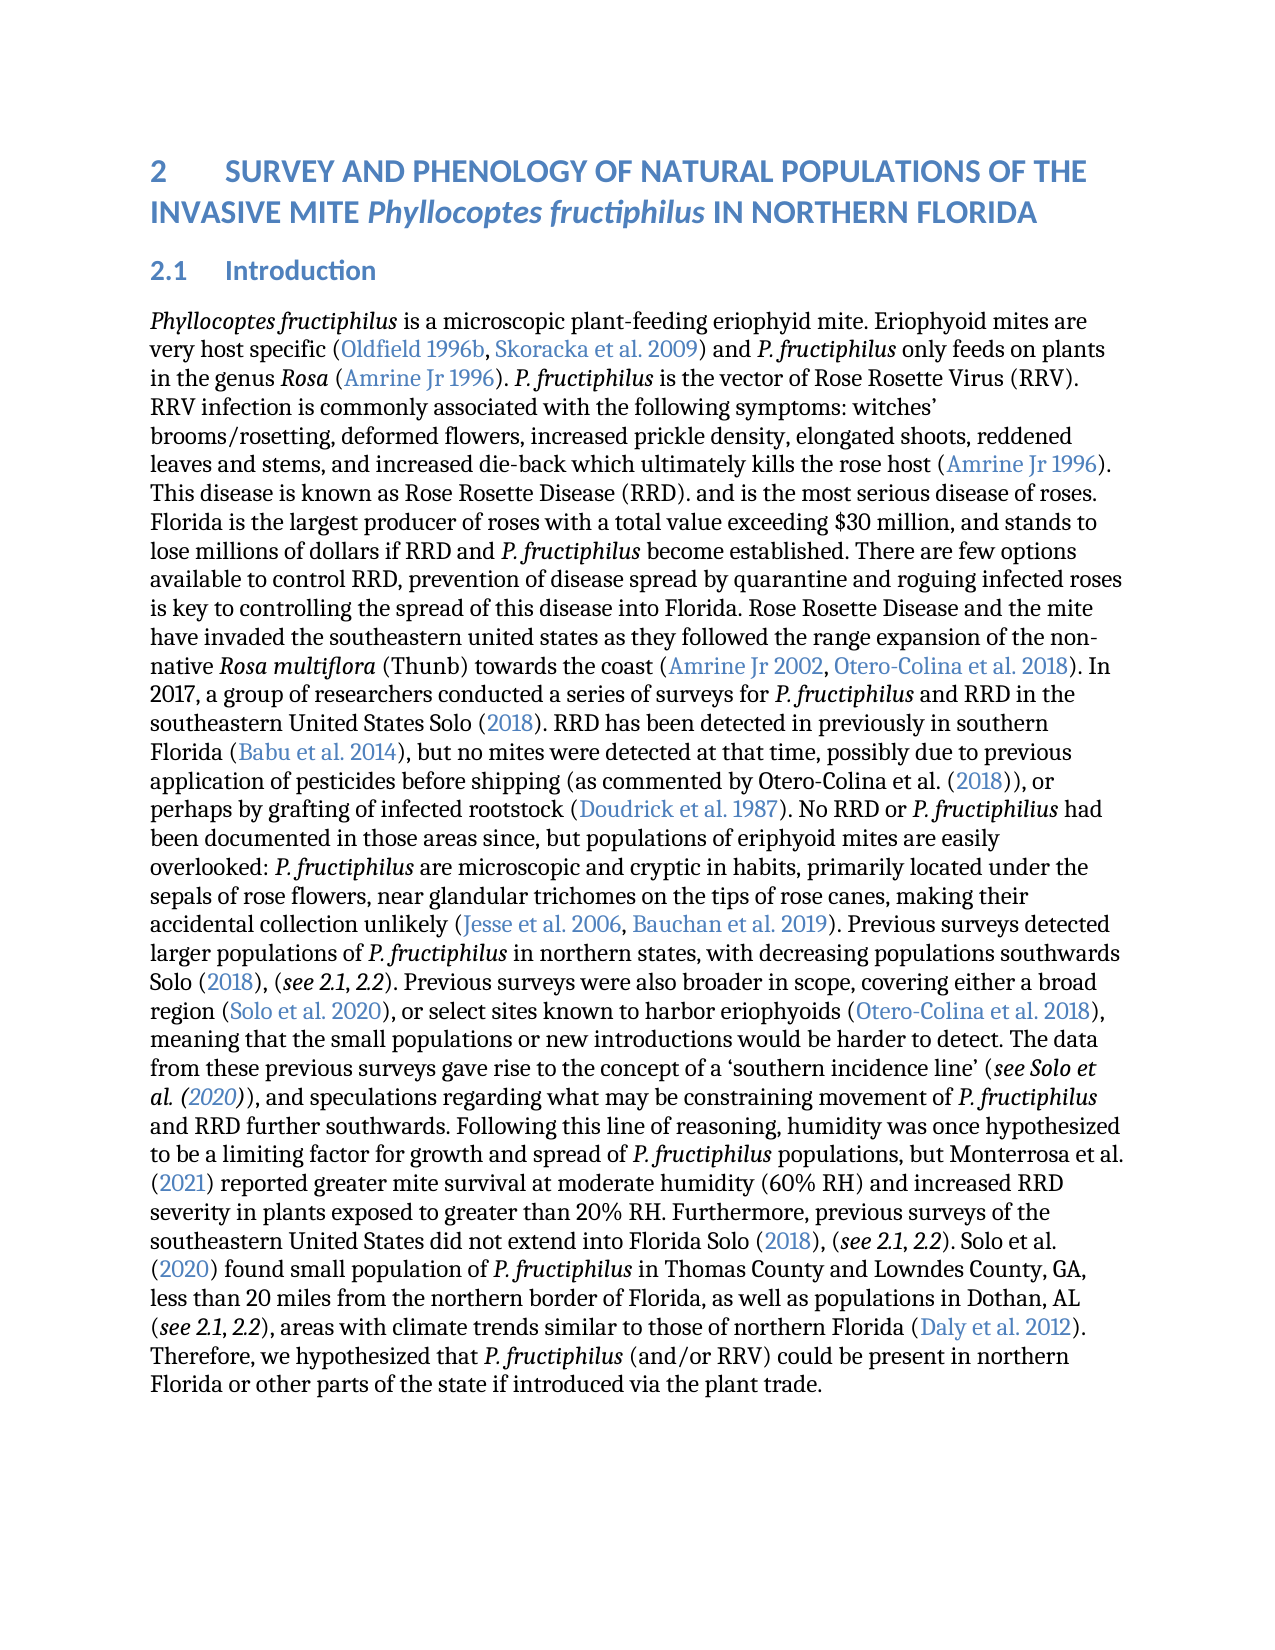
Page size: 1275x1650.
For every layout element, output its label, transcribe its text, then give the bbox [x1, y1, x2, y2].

subtitle 2.1 Introduction [150, 252, 1125, 288]
text Phyllocoptes fructiphilus is a microscopic plant-feeding eriophyid mite. Eriophyoid mites are very host specific (Oldfield 1996b, Skoracka et al. 2009) and P. fructiphilus only feeds on plants in the genus Rosa (Amrine Jr 1996). P. fructiphilus is the vector of Rose Rosette Virus (RRV). RRV infection is commonly associated with the following symptoms: witches’ brooms/rosetting, deformed flowers, increased prickle density, elongated shoots, reddened leaves and stems, and increased die-back which ultimately kills the rose host (Amrine Jr 1996). This disease is known as Rose Rosette Disease (RRD). and is the most serious disease of roses. Florida is the largest producer of roses with a total value exceeding $30 million, and stands to lose millions of dollars if RRD and P. fructiphilus become established. There are few options available to control RRD, prevention of disease spread by quarantine and roguing infected roses is key to controlling the spread of this disease into Florida. Rose Rosette Disease and the mite have invaded the southeastern united states as they followed the range expansion of the non-native Rosa multiflora (Thunb) towards the coast (Amrine Jr 2002, Otero-Colina et al. 2018). In 2017, a group of researchers conducted a series of surveys for P. fructiphilus and RRD in the southeastern United States Solo (2018). RRD has been detected in previously in southern Florida (Babu et al. 2014), but no mites were detected at that time, possibly due to previous application of pesticides before shipping (as commented by Otero-Colina et al. (2018)), or perhaps by grafting of infected rootstock (Doudrick et al. 1987). No RRD or P. fructiphilius had been documented in those areas since, but populations of eriphyoid mites are easily overlooked: P. fructiphilus are microscopic and cryptic in habits, primarily located under the sepals of rose flowers, near glandular trichomes on the tips of rose canes, making their accidental collection unlikely (Jesse et al. 2006, Bauchan et al. 2019). Previous surveys detected larger populations of P. fructiphilus in northern states, with decreasing populations southwards Solo (2018), (see 2.1, 2.2). Previous surveys were also broader in scope, covering either a broad region (Solo et al. 2020), or select sites known to harbor eriophyoids (Otero-Colina et al. 2018), meaning that the small populations or new introductions would be harder to detect. The data from these previous surveys gave rise to the concept of a ‘southern incidence line’ (see Solo et al. (2020)), and speculations regarding what may be constraining movement of P. fructiphilus and RRD further southwards. Following this line of reasoning, humidity was once hypothesized to be a limiting factor for growth and spread of P. fructiphilus populations, but Monterrosa et al. (2021) reported greater mite survival at moderate humidity (60% RH) and increased RRD severity in plants exposed to greater than 20% RH. Furthermore, previous surveys of the southeastern United States did not extend into Florida Solo (2018), (see 2.1, 2.2). Solo et al. (2020) found small population of P. fructiphilus in Thomas County and Lowndes County, GA, less than 20 miles from the northern border of Florida, as well as populations in Dothan, AL (see 2.1, 2.2), areas with climate trends similar to those of northern Florida (Daly et al. 2012). Therefore, we hypothesized that P. fructiphilus (and/or RRV) could be present in northern Florida or other parts of the state if introduced via the plant trade. [150, 307, 1125, 1399]
subtitle 2 SURVEY AND PHENOLOGY OF NATURAL POPULATIONS OF THE INVASIVE MITE Phyllocoptes fructiphilus IN NORTHERN FLORIDA [150, 150, 1125, 231]
